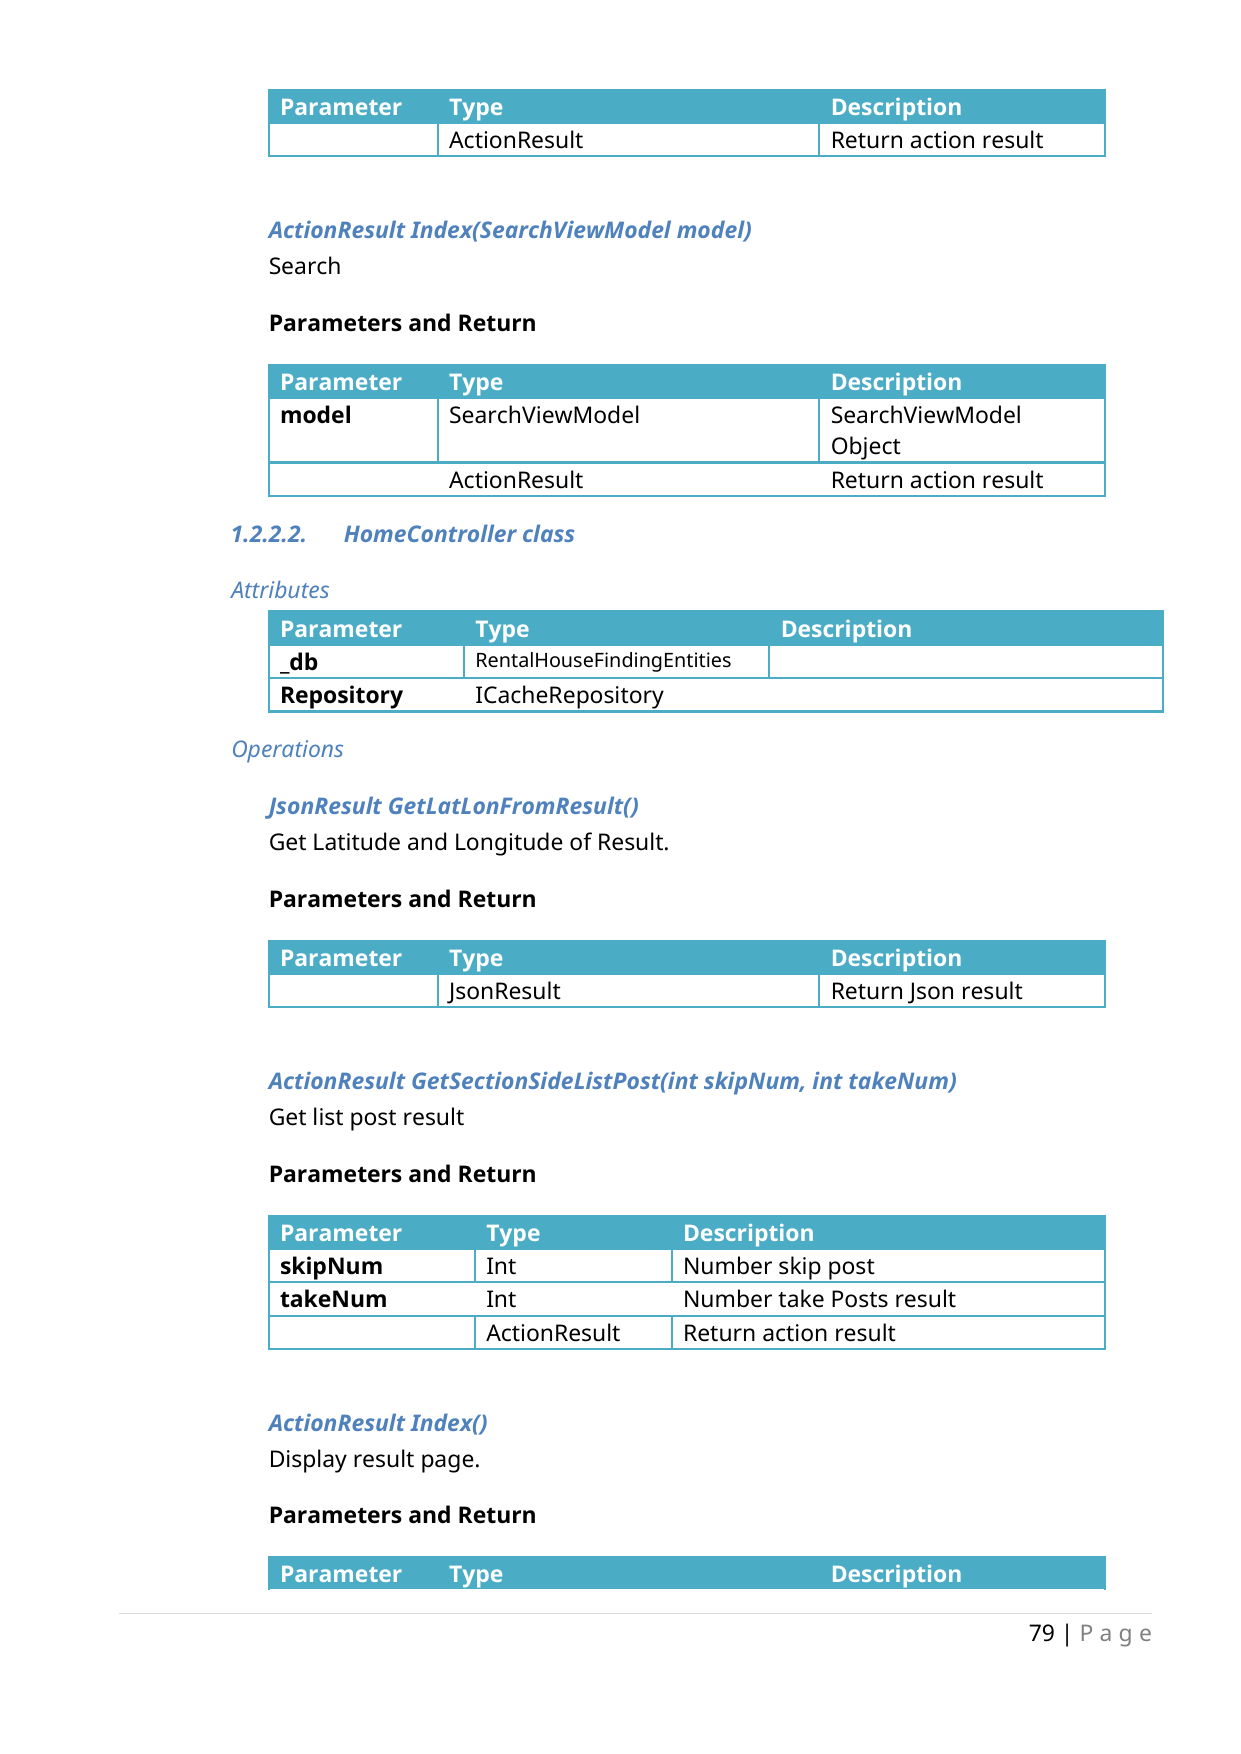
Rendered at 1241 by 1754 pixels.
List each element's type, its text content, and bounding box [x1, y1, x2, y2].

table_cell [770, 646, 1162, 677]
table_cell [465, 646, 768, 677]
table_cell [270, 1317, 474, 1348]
subtitle HomeController class [268, 518, 1152, 549]
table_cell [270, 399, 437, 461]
subtitle ActionResult GetSectionSideListPost(int skipNum, int takeNum) [268, 1065, 1152, 1096]
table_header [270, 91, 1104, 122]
subtitle ActionResult Index(SearchViewModel model) [268, 214, 1152, 245]
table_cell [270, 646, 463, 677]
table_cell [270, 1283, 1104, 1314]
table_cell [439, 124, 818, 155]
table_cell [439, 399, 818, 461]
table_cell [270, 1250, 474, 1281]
subtitle Attributes [231, 574, 1152, 606]
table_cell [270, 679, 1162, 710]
text Get Latitude and Longitude of Result. [268, 826, 1152, 857]
text Parameters and Return [268, 307, 1152, 338]
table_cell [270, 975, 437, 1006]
text Parameters and Return [268, 883, 1152, 914]
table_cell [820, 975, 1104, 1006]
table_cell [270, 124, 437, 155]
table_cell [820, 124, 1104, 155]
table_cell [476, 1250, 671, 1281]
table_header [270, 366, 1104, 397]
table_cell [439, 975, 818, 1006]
text Parameters and Return [268, 1499, 1152, 1531]
subtitle ActionResult Index() [268, 1407, 1152, 1438]
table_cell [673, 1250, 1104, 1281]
subtitle JsonResult GetLatLonFromResult() [268, 790, 1152, 821]
subtitle Operations [231, 733, 1152, 764]
text Search [268, 250, 1152, 281]
text Parameters and Return [268, 1158, 1152, 1189]
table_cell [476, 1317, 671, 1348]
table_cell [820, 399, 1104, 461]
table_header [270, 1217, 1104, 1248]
text Get list post result [268, 1101, 1152, 1132]
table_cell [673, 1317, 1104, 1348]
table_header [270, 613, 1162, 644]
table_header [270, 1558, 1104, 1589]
text Display result page. [268, 1443, 1152, 1474]
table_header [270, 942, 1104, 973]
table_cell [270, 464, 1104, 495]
